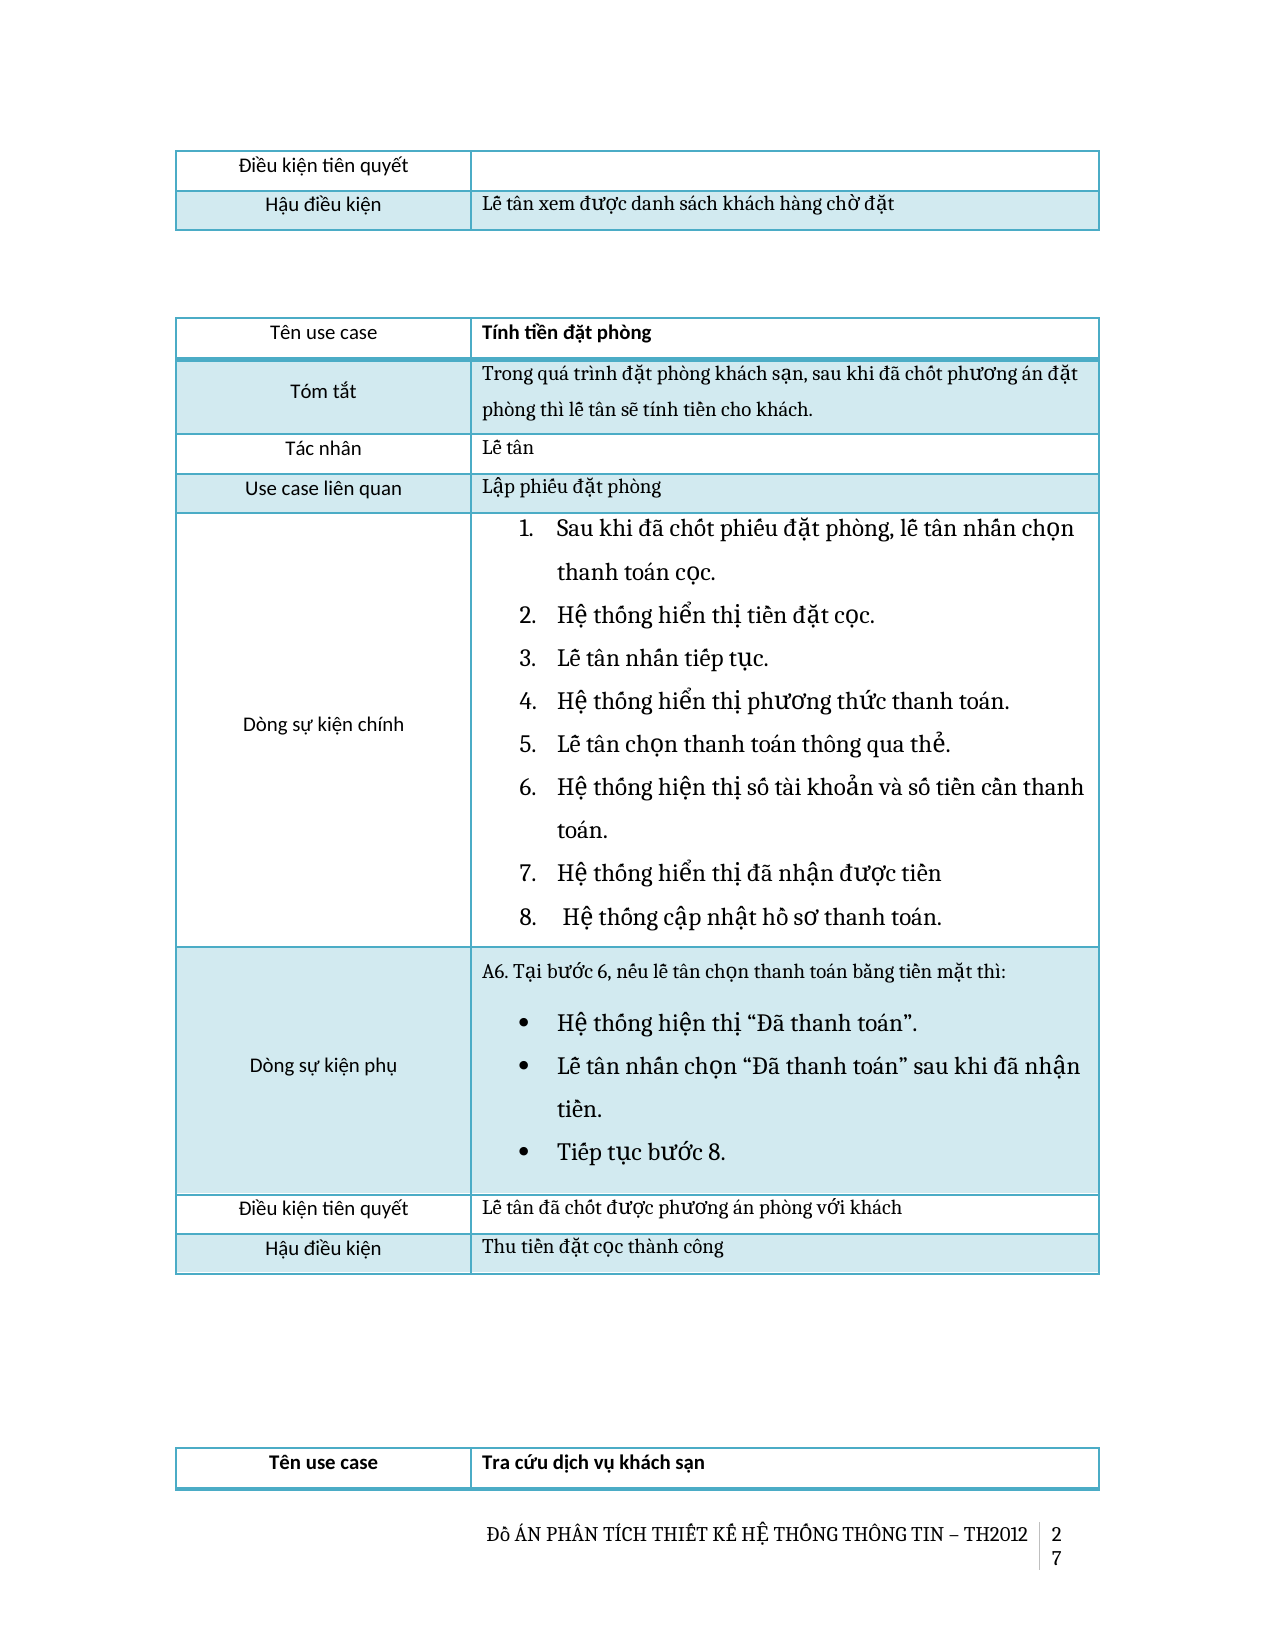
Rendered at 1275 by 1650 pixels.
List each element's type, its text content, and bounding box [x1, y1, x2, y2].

table_cell Lễ tân đã chốt được phương án phòng với khách [472, 1196, 1098, 1233]
table_cell Dòng sự kiện phụ [177, 948, 470, 1193]
table_cell [472, 152, 1098, 189]
table_cell Use case liên quan [177, 475, 470, 512]
table_cell A6. Tại bước 6, nếu lễ tân chọn thanh toán bằng tiền mặt thì: Hệ thống hiện thị “Đã thanh toán”. Lễ tân nhấn chọn “Đã thanh toán” sau khi đã nhận tiền. Tiếp tục bước 8. [472, 948, 1098, 1193]
table_cell Hậu điều kiện [177, 1235, 470, 1272]
table_cell Điều kiện tiên quyết [177, 1196, 470, 1233]
table_cell Tác nhân [177, 435, 470, 473]
table_cell Trong quá trình đặt phòng khách sạn, sau khi đã chốt phương án đặt phòng thì lễ tân sẽ tính tiền cho khách. [472, 362, 1098, 433]
table_header Tên use case [177, 1449, 470, 1486]
table_cell Lập phiếu đặt phòng [472, 475, 1098, 512]
table_header Tra cứu dịch vụ khách sạn [472, 1449, 1098, 1486]
table_cell Hậu điều kiện [177, 192, 470, 229]
table_header Tên use case [177, 319, 470, 357]
table_cell Sau khi đã chốt phiếu đặt phòng, lễ tân nhấn chọn thanh toán cọc. Hệ thống hiển thị tiền đặt cọc. Lễ tân nhấn tiếp tục. Hệ thống hiển thị phương thức thanh toán. Lễ tân chọn thanh toán thông qua thẻ. Hệ thống hiện thị số tài khoản và số tiền cần thanh toán. Hệ thống hiển thị đã nhận được tiền Hệ thống cập nhật hồ sơ thanh toán. [472, 514, 1098, 946]
table_cell Lễ tân xem được danh sách khách hàng chờ đặt [472, 192, 1098, 229]
table_cell Thu tiền đặt cọc thành công [472, 1235, 1098, 1272]
table_header Tính tiền đặt phòng [472, 319, 1098, 357]
table_cell Dòng sự kiện chính [177, 514, 470, 946]
table_cell Tóm tắt [177, 362, 470, 433]
table_cell Lễ tân [472, 435, 1098, 473]
table_cell Điều kiện tiên quyết [177, 152, 470, 189]
